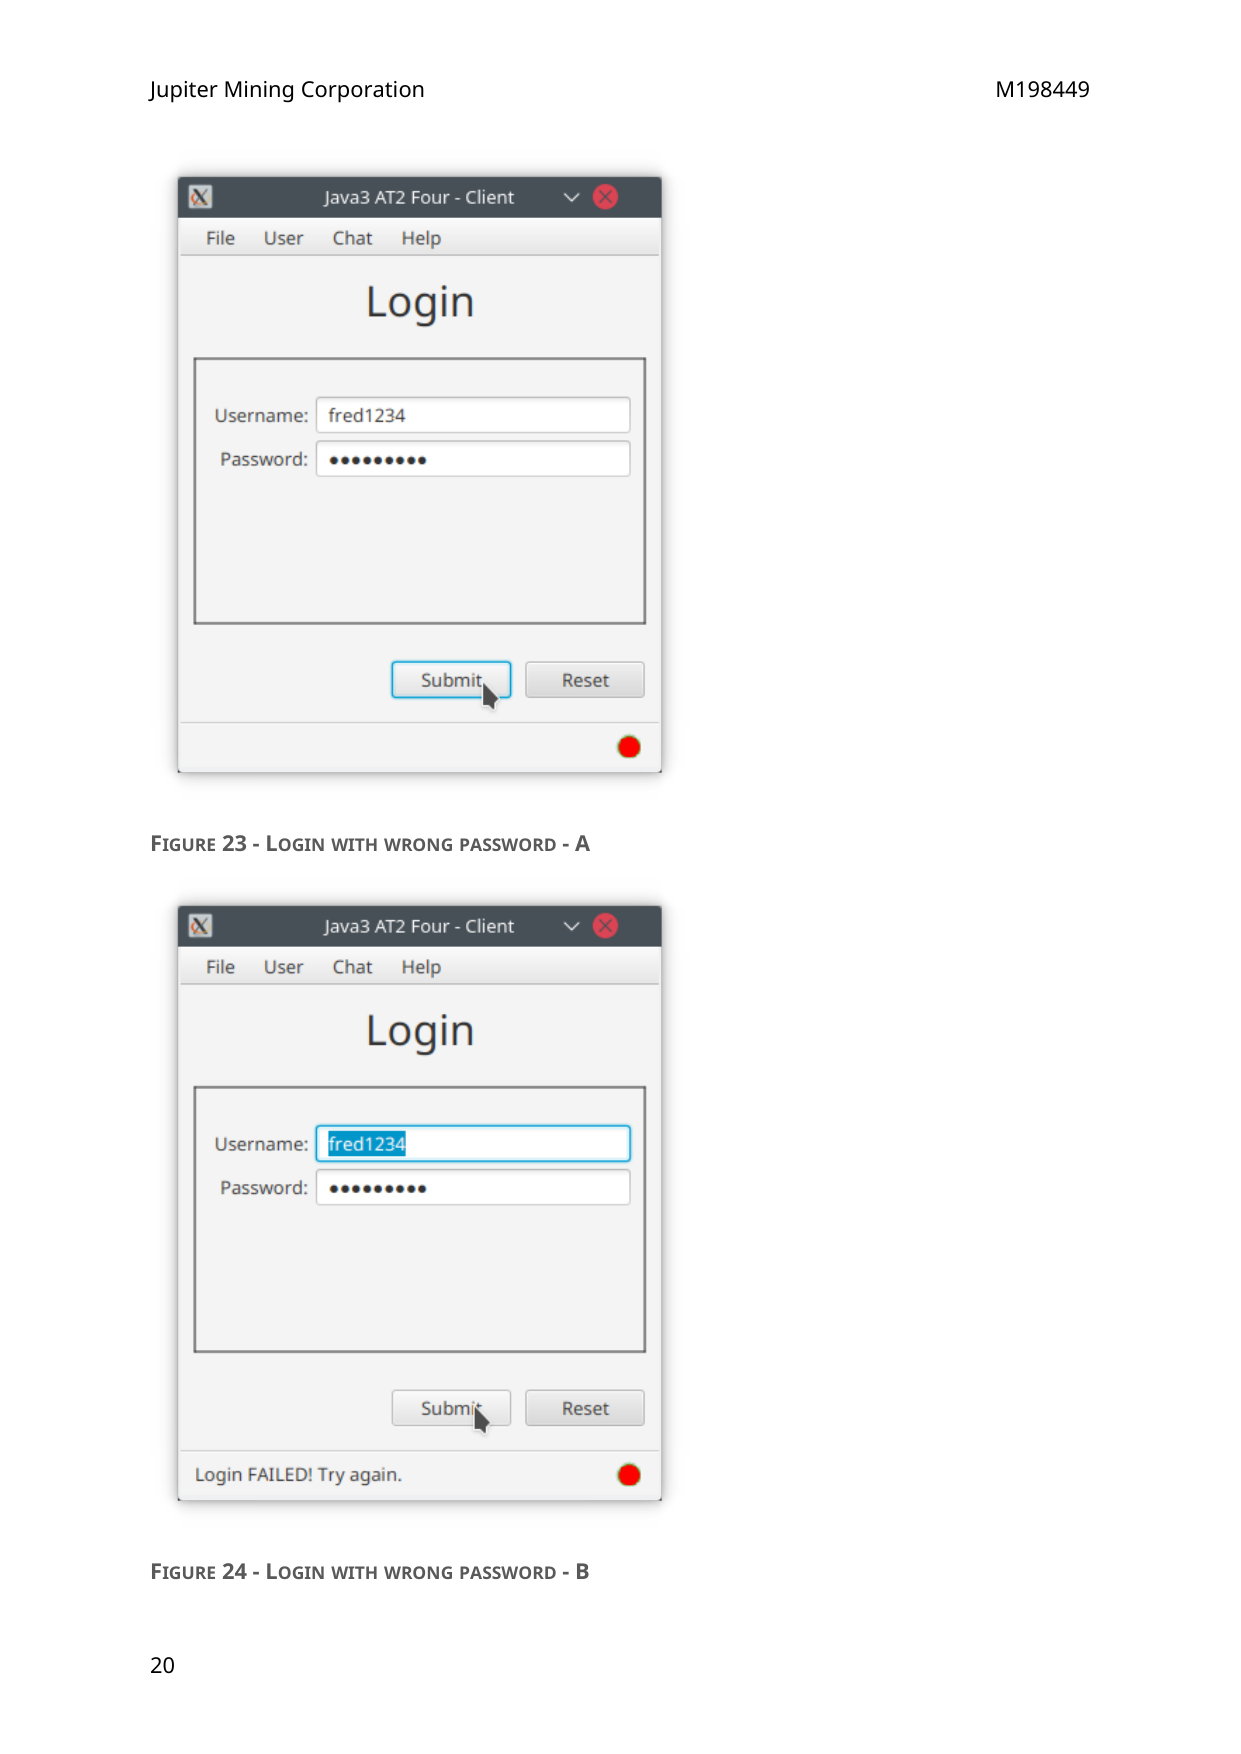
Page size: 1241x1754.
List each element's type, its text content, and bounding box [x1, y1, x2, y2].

picture [150, 878, 690, 1529]
picture [150, 150, 690, 801]
